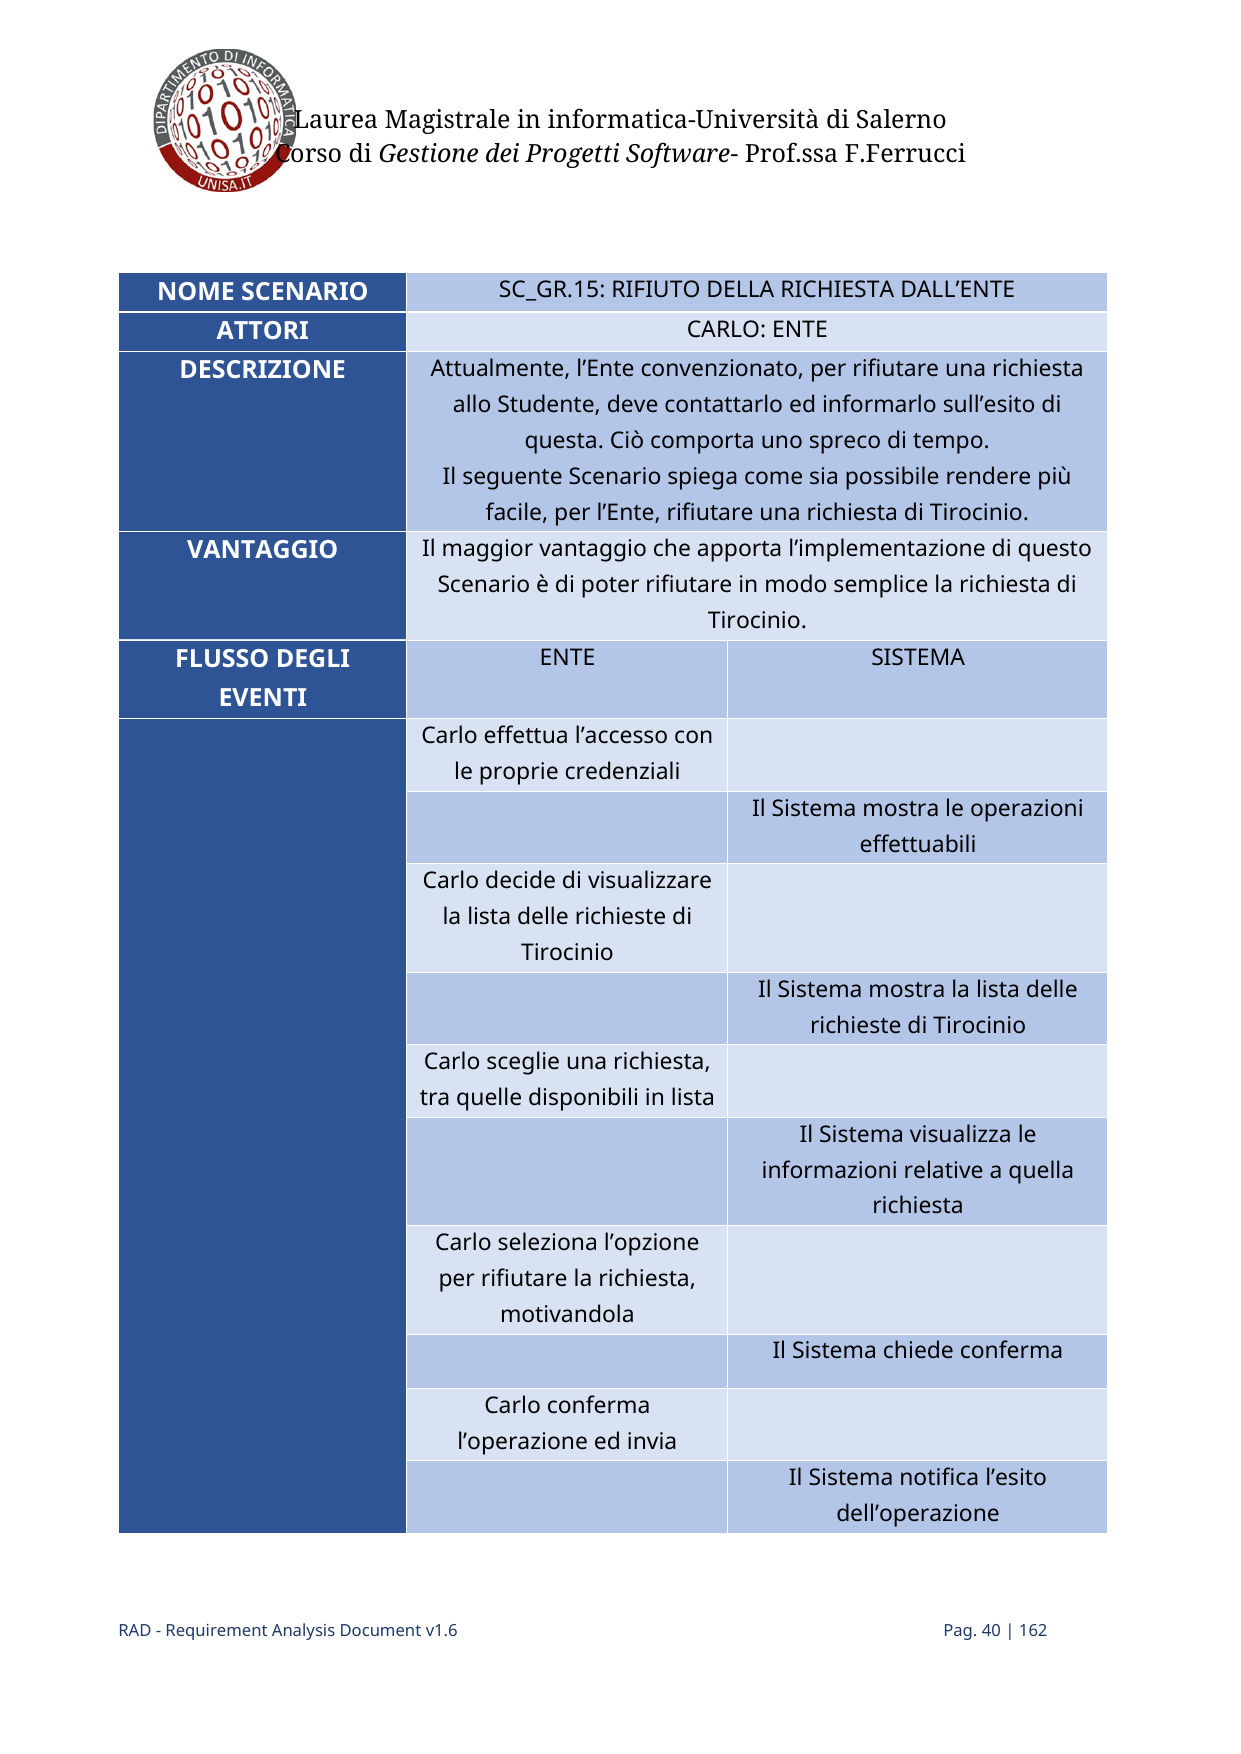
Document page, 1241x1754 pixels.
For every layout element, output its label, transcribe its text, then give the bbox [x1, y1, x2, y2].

table_cell FLUSSO DEGLI EVENTI [119, 641, 406, 718]
table_cell Carlo sceglie una richiesta, tra quelle disponibili in lista [407, 1045, 727, 1117]
table_cell [407, 1335, 727, 1388]
table_cell Carlo seleziona l’opzione per rifiutare la richiesta, motivandola [407, 1226, 727, 1333]
table_cell Attualmente, l’Ente convenzionato, per rifiutare una richiesta allo Studente, deve contattarlo ed informarlo sull’esito di questa. Ciò comporta uno spreco di tempo. Il seguente Scenario spiega come sia possibile rendere più facile, per l’Ente, rifiutare una richiesta di Tirocinio. [407, 352, 1107, 531]
table_cell [407, 1461, 727, 1533]
table_cell [728, 864, 1107, 972]
table_cell SISTEMA [728, 641, 1107, 718]
table_cell DESCRIZIONE [119, 352, 406, 531]
table_cell [728, 1045, 1107, 1117]
table_cell Il Sistema visualizza le informazioni relative a quella richiesta [728, 1118, 1107, 1225]
table_cell Il Sistema mostra le operazioni effettuabili [728, 792, 1107, 863]
table_header NOME SCENARIO [119, 273, 406, 311]
table_cell [407, 1118, 727, 1225]
table_cell [728, 1226, 1107, 1333]
table_cell Il Sistema mostra la lista delle richieste di Tirocinio [728, 973, 1107, 1044]
table_cell Il Sistema notifica l’esito dell’operazione [728, 1461, 1107, 1533]
table_cell [119, 719, 406, 1533]
table_cell ENTE [407, 641, 727, 718]
table_cell Carlo conferma l’operazione ed invia [407, 1389, 727, 1460]
table_cell Il maggior vantaggio che apporta l’implementazione di questo Scenario è di poter rifiutare in modo semplice la richiesta di Tirocinio. [407, 532, 1107, 639]
table_cell [728, 719, 1107, 791]
picture [153, 49, 297, 192]
table_cell VANTAGGIO [119, 532, 406, 639]
table_header SC_GR.15: RIFIUTO DELLA RICHIESTA DALL’ENTE [407, 273, 1107, 311]
table_cell Il Sistema chiede conferma [728, 1335, 1107, 1388]
table_cell CARLO: ENTE [407, 313, 1107, 351]
table_cell [728, 1389, 1107, 1460]
table_cell [407, 973, 727, 1044]
table_cell Carlo effettua l’accesso con le proprie credenziali [407, 719, 727, 791]
table_cell [407, 792, 727, 863]
table_cell ATTORI [119, 313, 406, 351]
table_cell Carlo decide di visualizzare la lista delle richieste di Tirocinio [407, 864, 727, 972]
